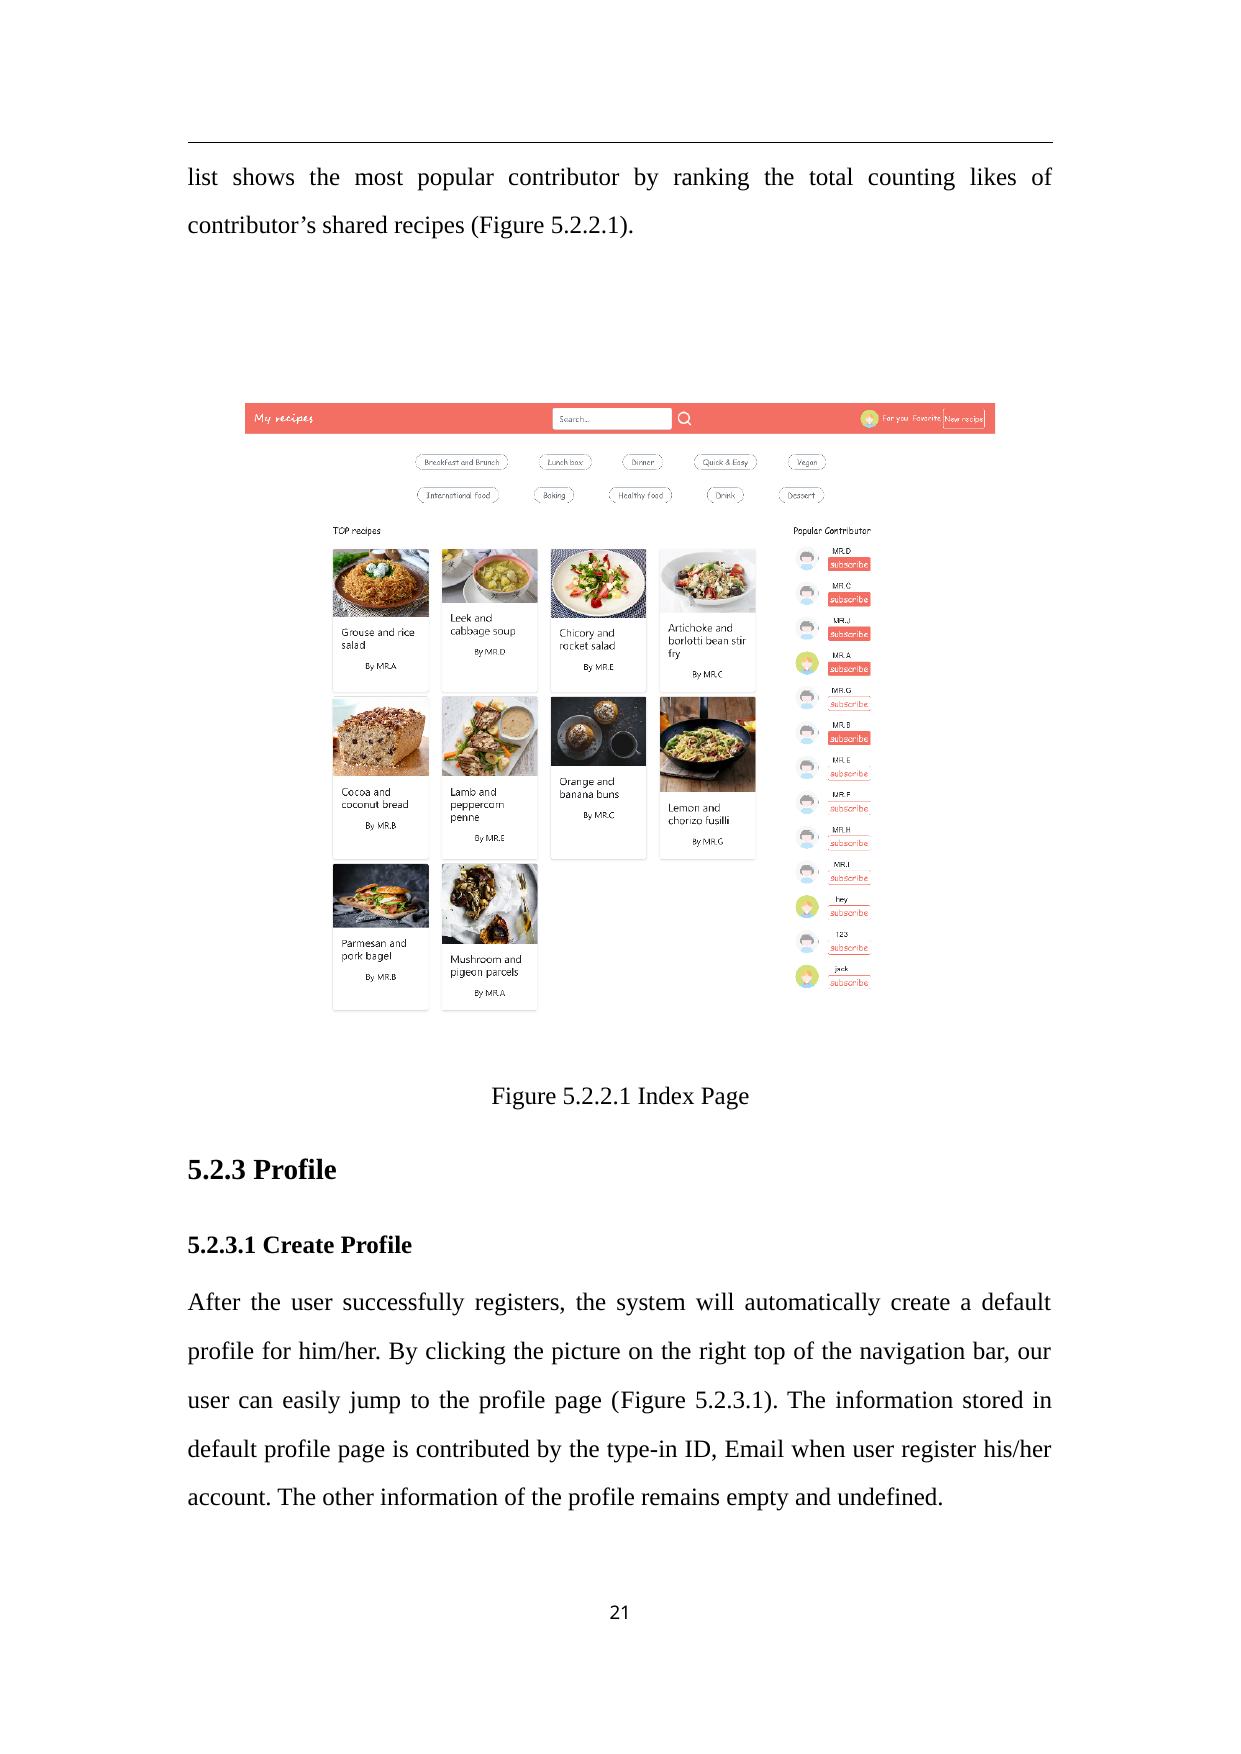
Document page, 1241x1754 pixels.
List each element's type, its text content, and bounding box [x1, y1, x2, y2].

text Figure 5.2.2.1 Index Page [187, 1079, 1053, 1111]
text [187, 160, 1053, 241]
subtitle 5.2.3 Profile [187, 1136, 1053, 1201]
subtitle 5.2.3.1 Create Profile [187, 1228, 1053, 1261]
text After the user successfully registers, the system will automatically create a default profile for him/her. By clicking the picture on the right top of the navigation bar, our user can easily jump to the profile page (Figure 5.2.3.1). The information stored in default profile page is contributed by the type-in ID, Email when user register his/her account. The other information of the profile remains empty and undefined. [187, 1286, 1053, 1513]
picture [245, 403, 995, 1048]
